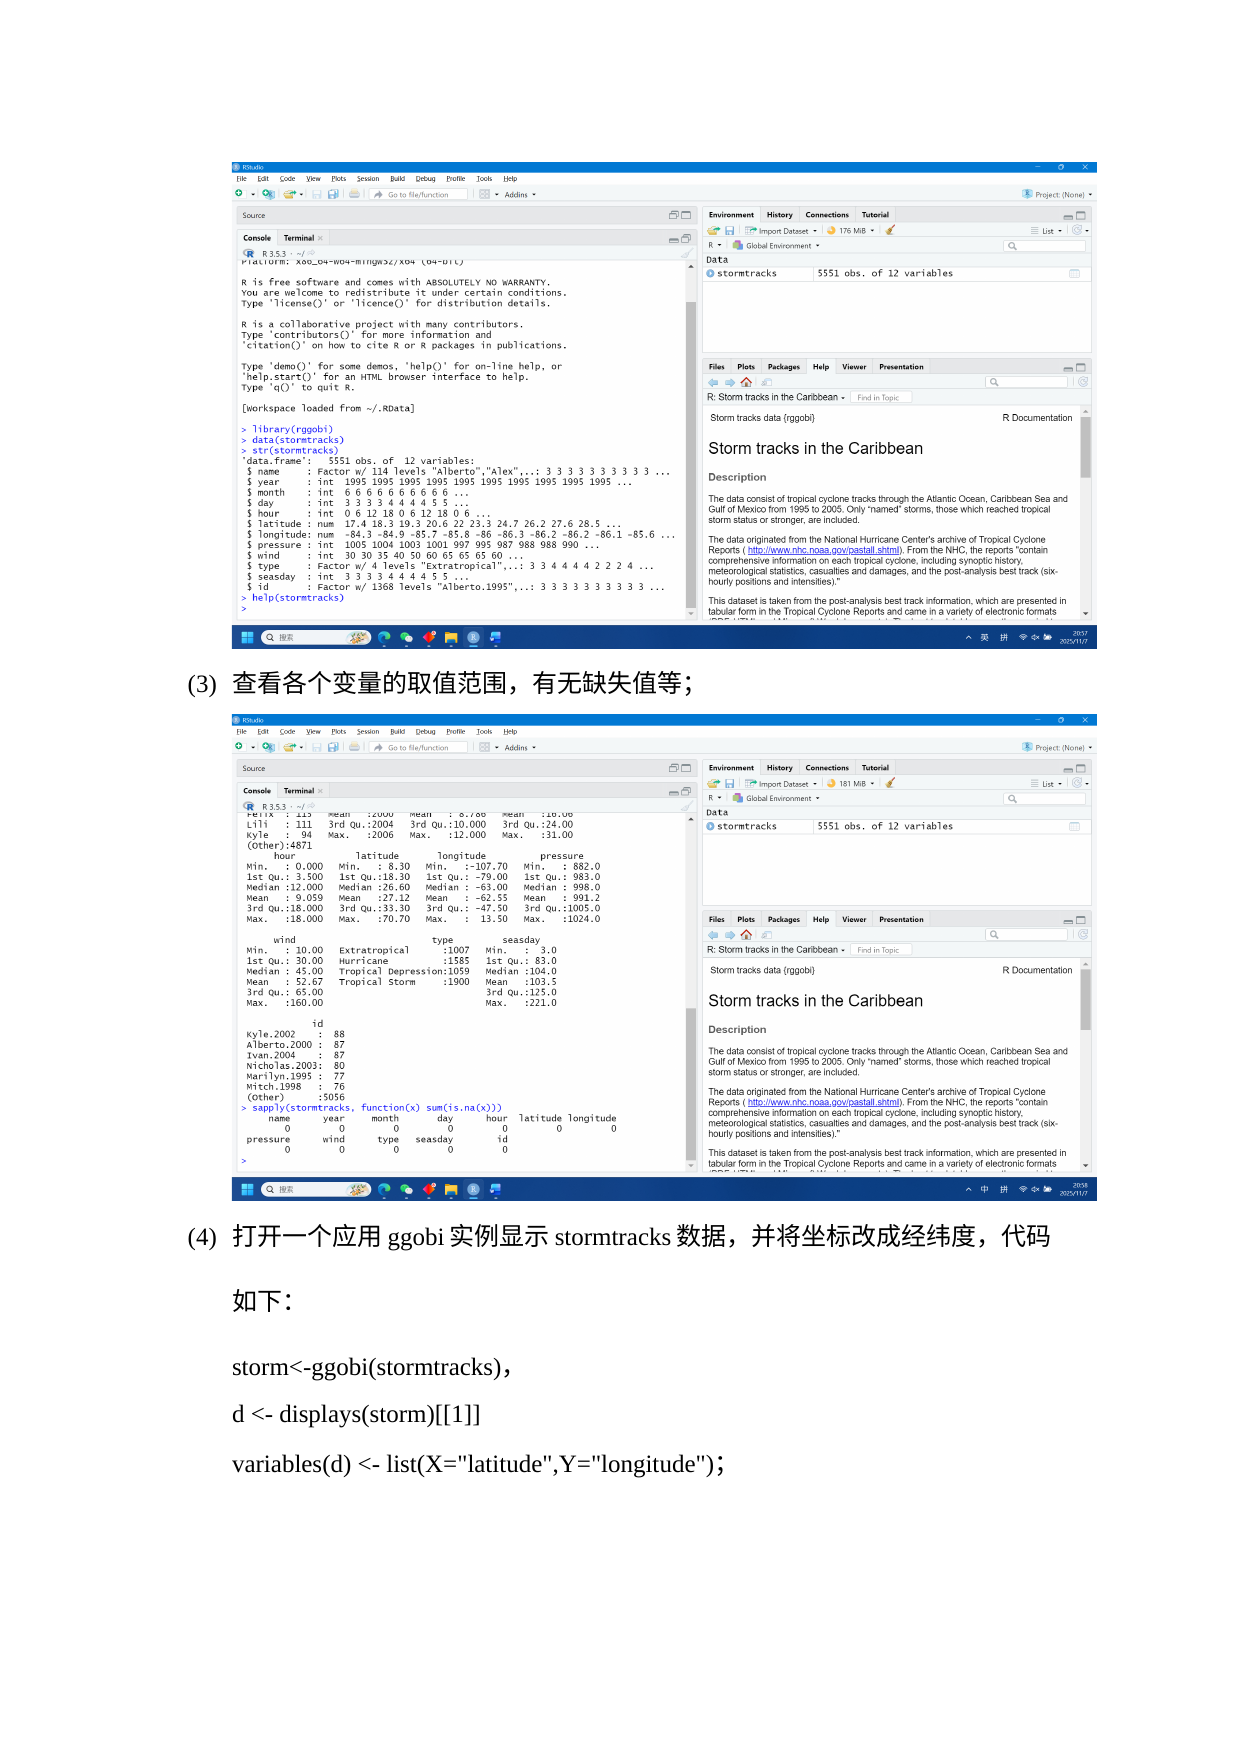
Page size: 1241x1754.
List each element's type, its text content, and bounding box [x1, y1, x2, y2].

picture [231, 714, 1097, 1201]
list 打开一个应用ggobi实例显示stormtracks数据，并将坐标改成经纬度，代码如下： storm<-ggobi(stormtracks)， d <- displays(storm)[[1]] variables(d) <- list(X="latitude",Y="longitude")； [187, 1202, 1053, 1494]
picture [231, 162, 1097, 649]
list 查看各个变量的取值范围，有无缺失值等； [187, 649, 1053, 714]
